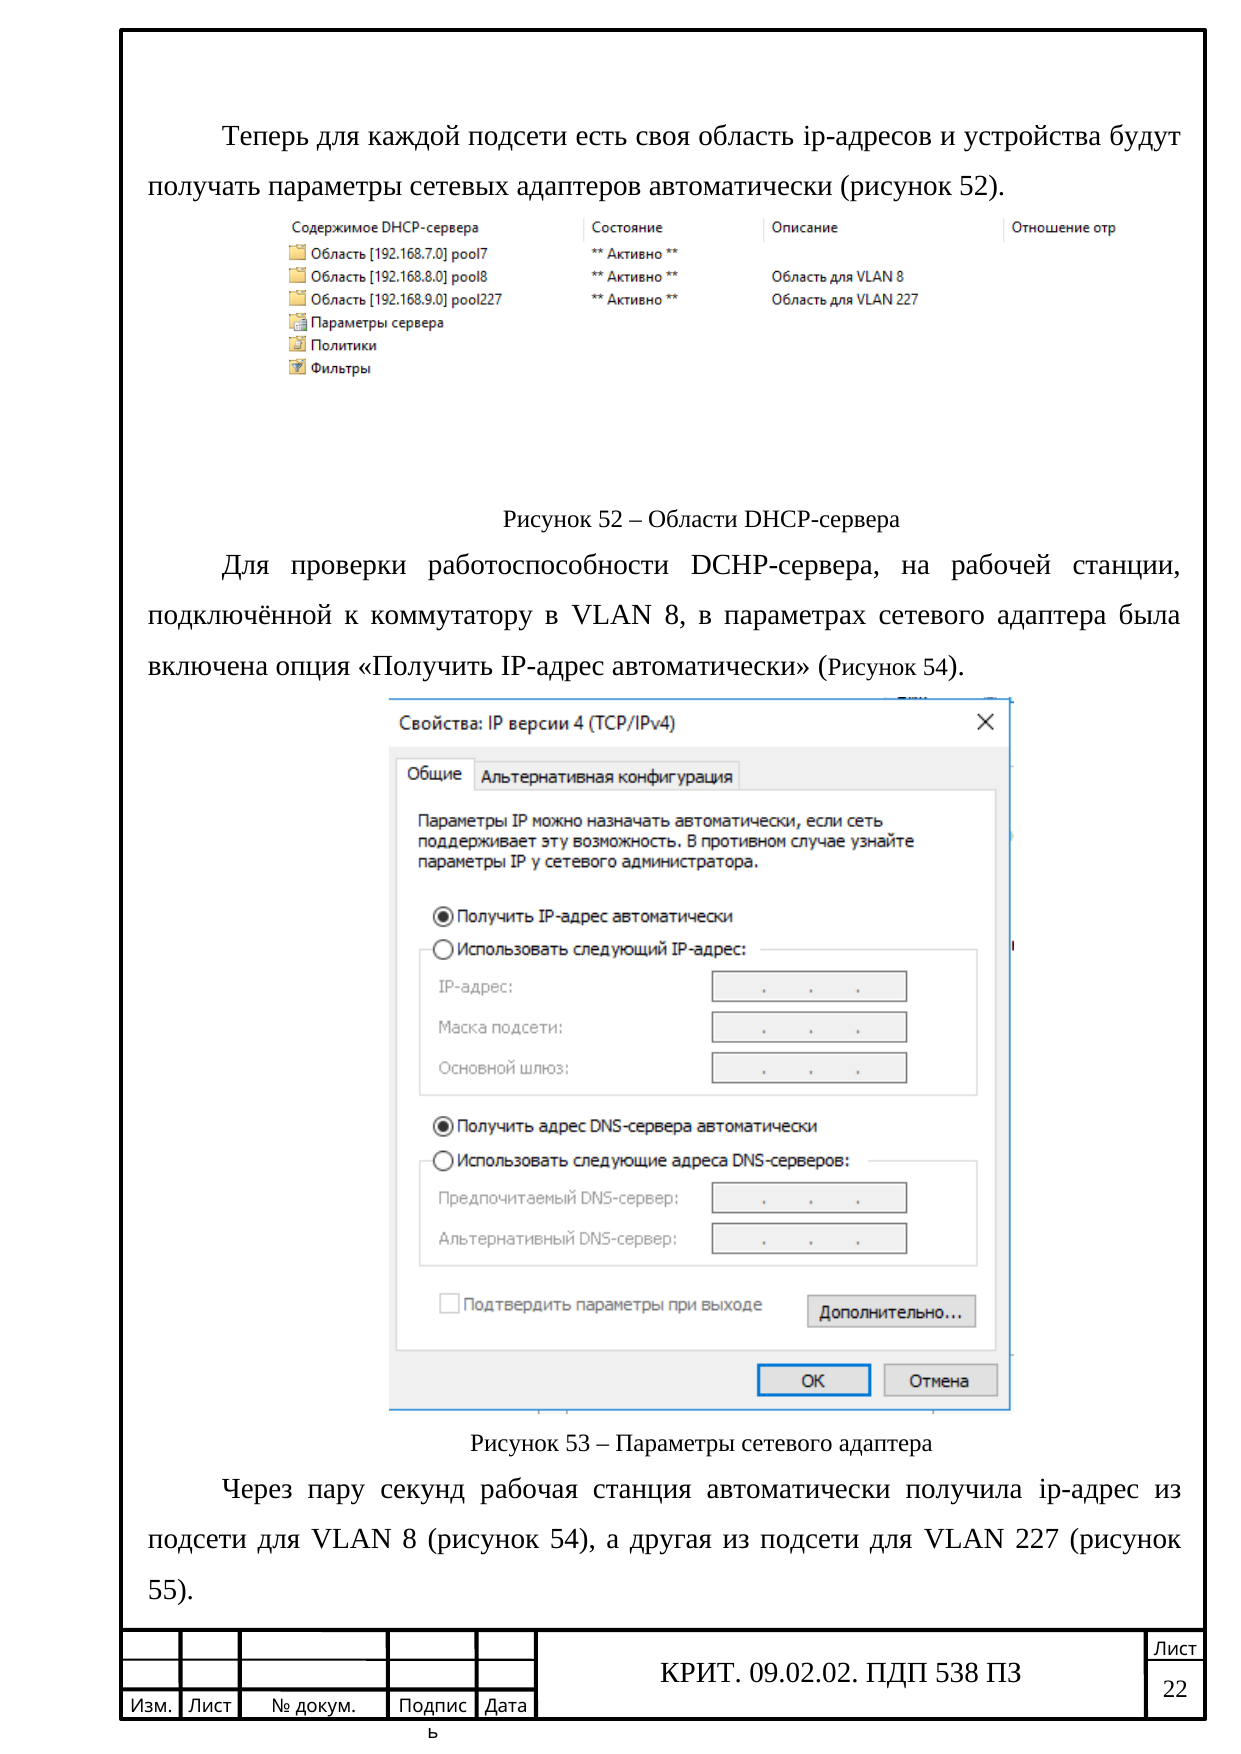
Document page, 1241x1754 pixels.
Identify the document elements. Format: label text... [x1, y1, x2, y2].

picture [388, 697, 1014, 1414]
picture [286, 218, 1117, 490]
text Для проверки работоспособности DCHP-сервера, на рабочей станции, подключённой к коммутатору в VLAN 8, в параметрах сетевого адаптера была включена опция «Получить IP-адрес автоматически» (рисунок 53). [148, 547, 1181, 681]
text Рисунок 52 – Области DHCP-сервера [148, 504, 1181, 533]
text Рисунок 53 – Параметры сетевого адаптера [148, 1428, 1181, 1457]
text Через пару секунд рабочая станция автоматически получила ip-адрес из подсети для VLAN 8 (рисунок 54), а другая из подсети для VLAN 227 (рисунок 55). [148, 1471, 1181, 1605]
text Теперь для каждой подсети есть своя область ip-адресов и устройства будут получать параметры сетевых адаптеров автоматически (рисунок 52). [148, 118, 1181, 202]
